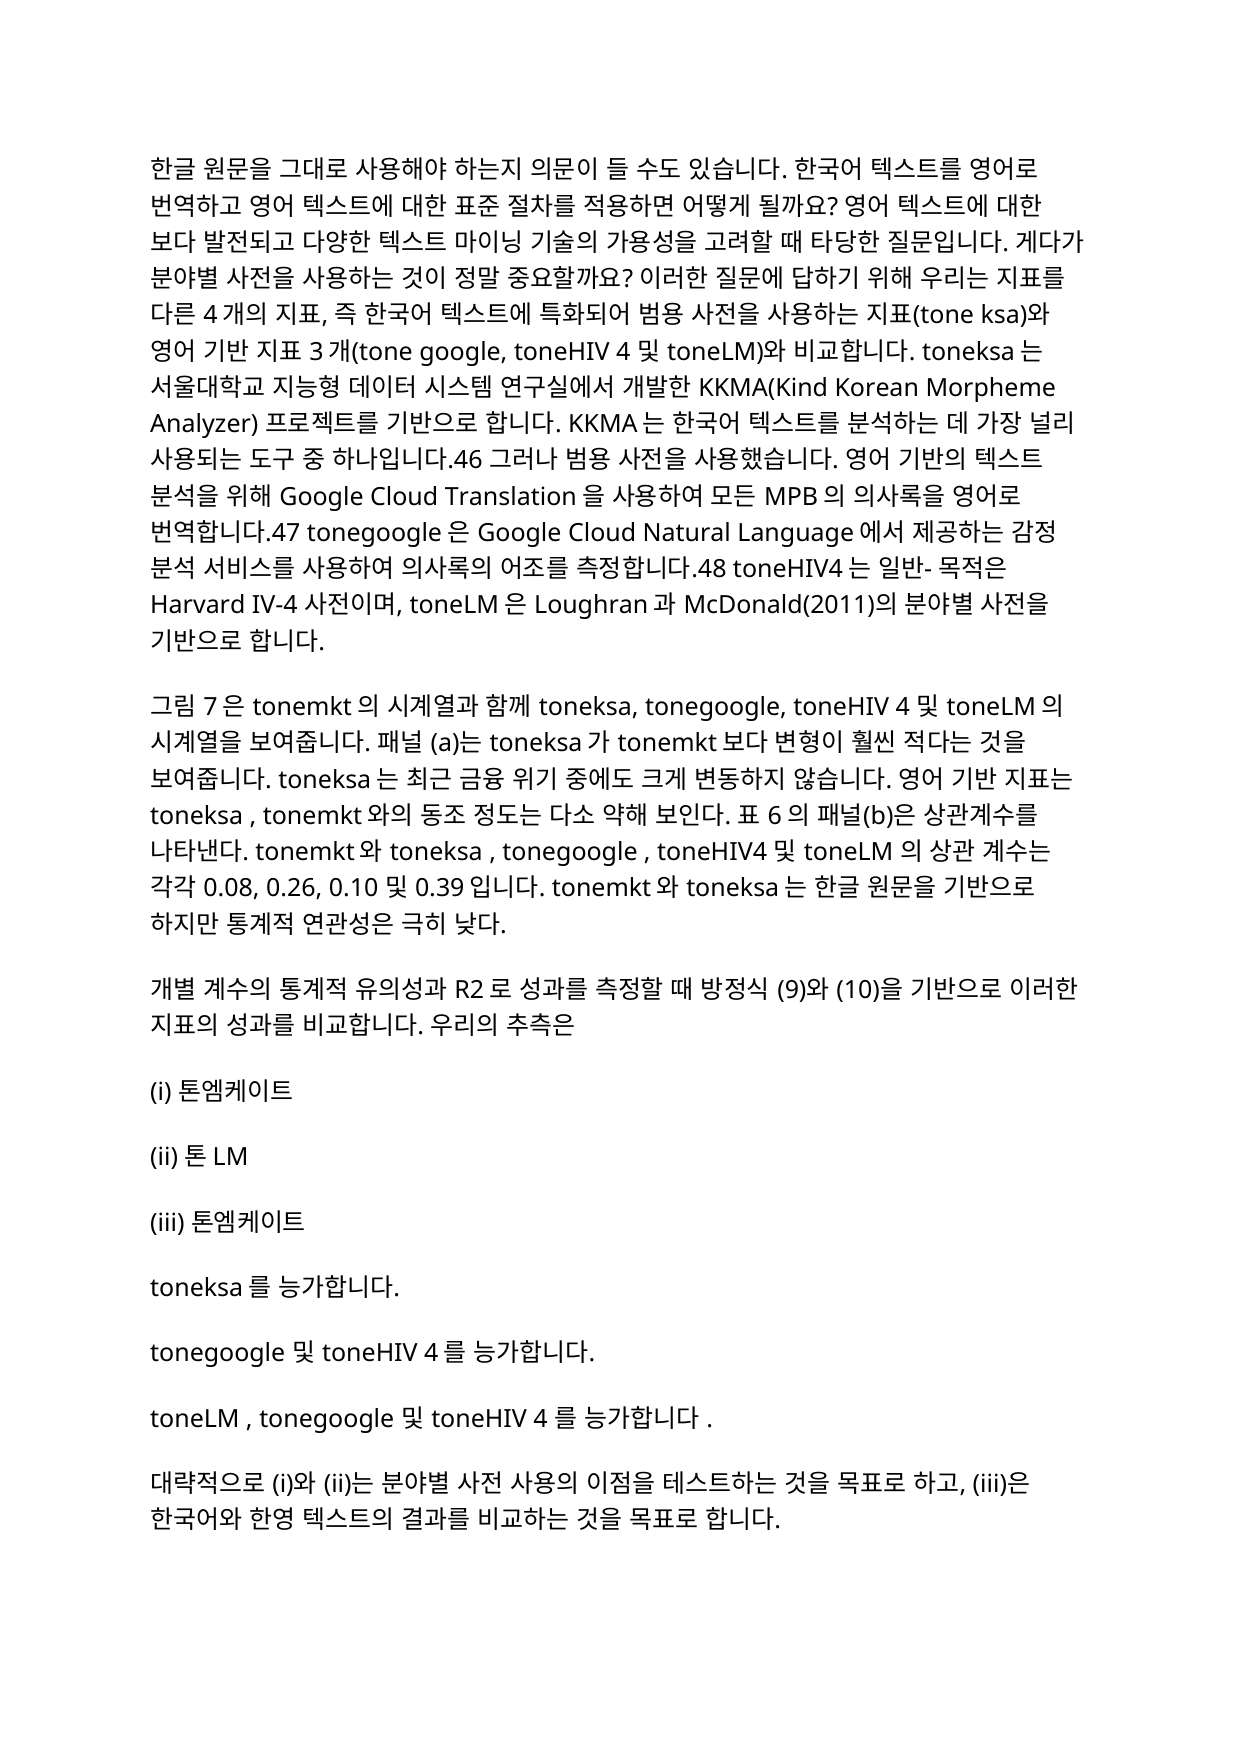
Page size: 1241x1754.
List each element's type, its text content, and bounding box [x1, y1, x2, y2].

text tonegoogle 및 toneHIV 4를 능가합니다. [150, 1333, 1090, 1369]
text 그림 7은 tonemkt의 시계열과 함께 toneksa, tonegoogle, toneHIV 4 및 toneLM의 시계열을 보여줍니다. 패널 (a)는 toneksa가 tonemkt보다 변형이 훨씬 적다는 것을 보여줍니다. toneksa는 최근 금융 위기 중에도 크게 변동하지 않습니다. 영어 기반 지표는 toneksa , tonemkt와의 동조 정도는 다소 약해 보인다. 표 6의 패널(b)은 상관계수를 나타낸다. tonemkt와 toneksa , tonegoogle , toneHIV4 및 toneLM 의 상관 계수는 각각 0.08, 0.26, 0.10 및 0.39입니다. tonemkt와 toneksa는 한글 원문을 기반으로 하지만 통계적 연관성은 극히 낮다. [150, 687, 1090, 940]
text 한글 원문을 그대로 사용해야 하는지 의문이 들 수도 있습니다. 한국어 텍스트를 영어로 번역하고 영어 텍스트에 대한 표준 절차를 적용하면 어떻게 될까요? 영어 텍스트에 대한 보다 발전되고 다양한 텍스트 마이닝 기술의 가용성을 고려할 때 타당한 질문입니다. 게다가 분야별 사전을 사용하는 것이 정말 중요할까요? 이러한 질문에 답하기 위해 우리는 지표를 다른 4개의 지표, 즉 한국어 텍스트에 특화되어 범용 사전을 사용하는 지표(tone ksa)와 영어 기반 지표 3개(tone google, toneHIV 4 및 toneLM)와 비교합니다. toneksa는 서울대학교 지능형 데이터 시스템 연구실에서 개발한 KKMA(Kind Korean Morpheme Analyzer) 프로젝트를 기반으로 합니다. KKMA는 한국어 텍스트를 분석하는 데 가장 널리 사용되는 도구 중 하나입니다.46 그러나 범용 사전을 사용했습니다. 영어 기반의 텍스트 분석을 위해 Google Cloud Translation을 사용하여 모든 MPB의 의사록을 영어로 번역합니다.47 tonegoogle은 Google Cloud Natural Language에서 제공하는 감정 분석 서비스를 사용하여 의사록의 어조를 측정합니다.48 toneHIV4는 일반- 목적은 Harvard IV-4 사전이며, toneLM은 Loughran과 McDonald(2011)의 분야별 사전을 기반으로 합니다. [150, 150, 1090, 657]
text (iii) 톤엠케이트 [150, 1202, 1090, 1238]
text 대략적으로 (i)와 (ii)는 분야별 사전 사용의 이점을 테스트하는 것을 목표로 하고, (iii)은 한국어와 한영 텍스트의 결과를 비교하는 것을 목표로 합니다. [150, 1464, 1090, 1536]
text (ii) 톤LM [150, 1137, 1090, 1173]
text toneLM , tonegoogle 및 toneHIV 4 를 능가합니다 . [150, 1398, 1090, 1434]
text (i) 톤엠케이트 [150, 1071, 1090, 1107]
text 개별 계수의 통계적 유의성과 R2로 성과를 측정할 때 방정식 (9)와 (10)을 기반으로 이러한 지표의 성과를 비교합니다. 우리의 추측은 [150, 969, 1090, 1042]
text toneksa를 능가합니다. [150, 1267, 1090, 1304]
